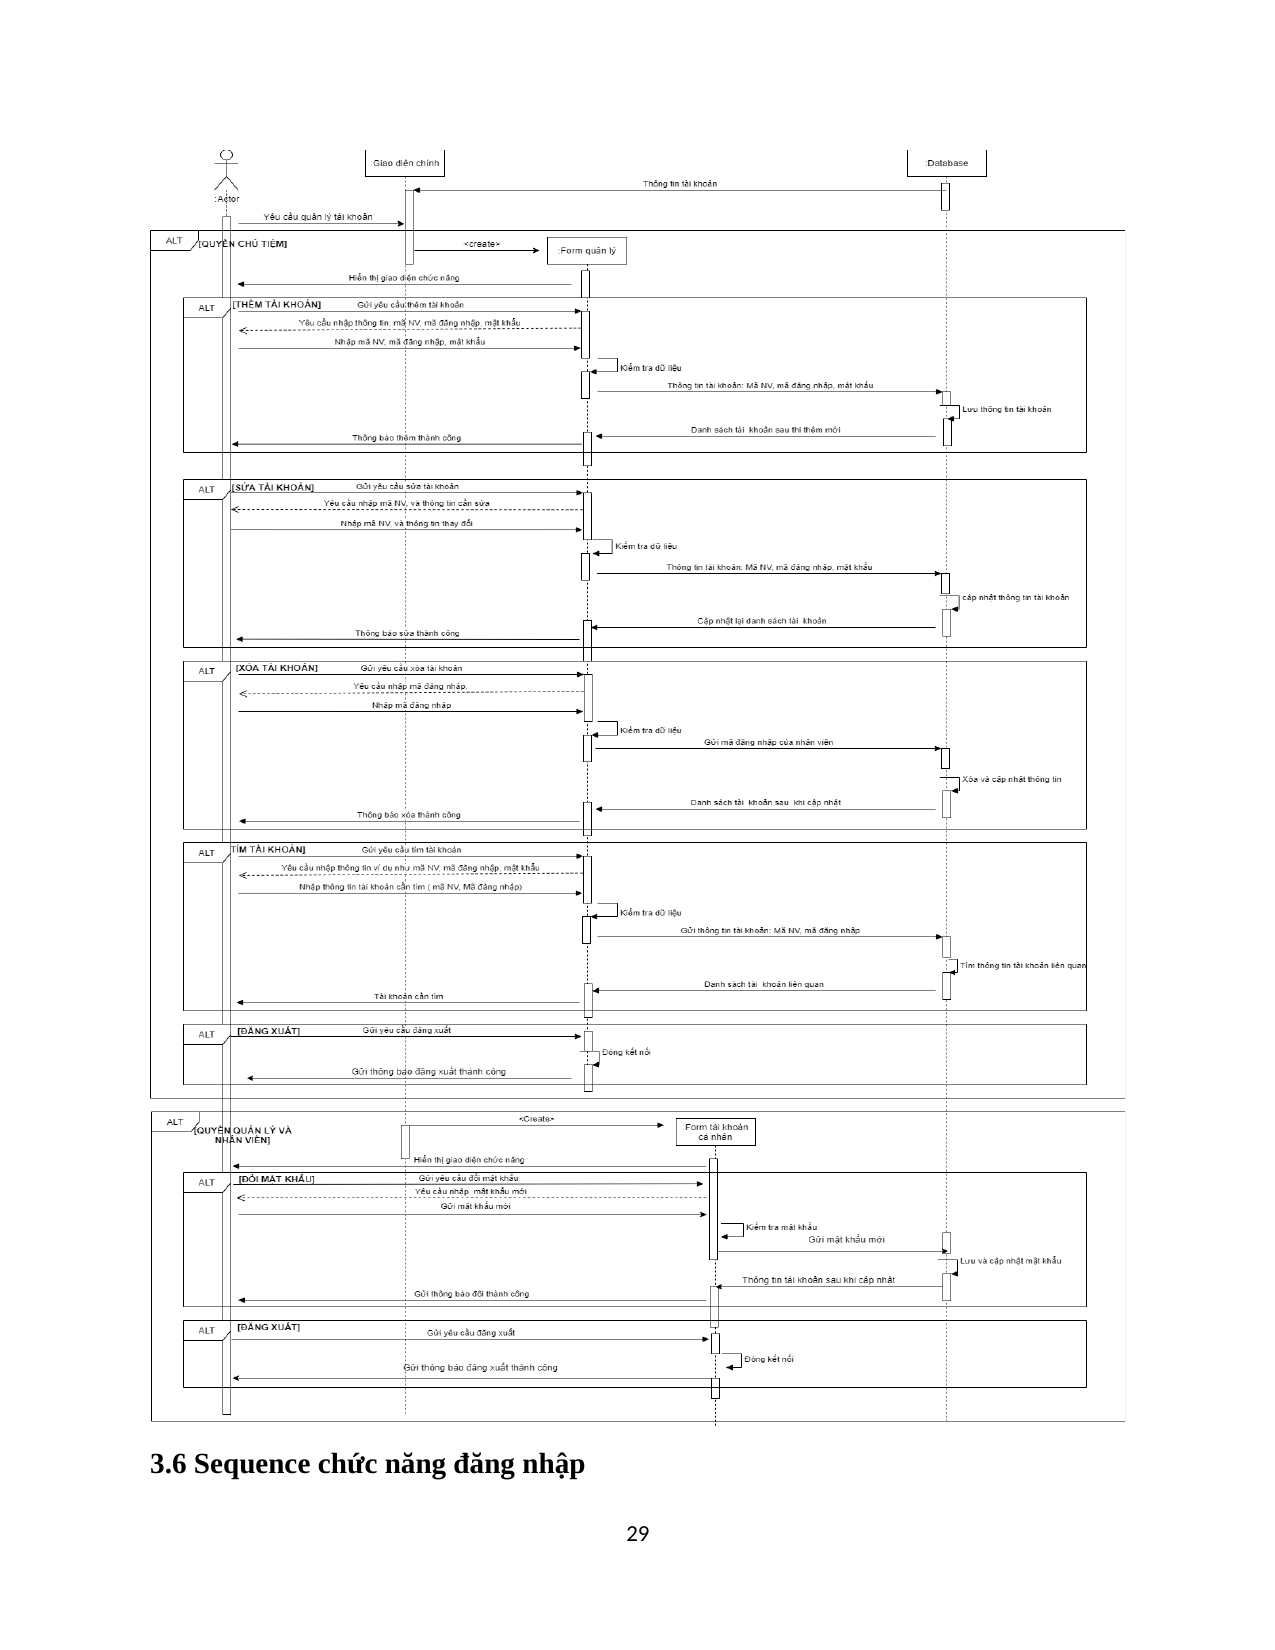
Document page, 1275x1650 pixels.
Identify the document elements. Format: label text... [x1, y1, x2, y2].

picture [150, 150, 1125, 1428]
text 3.6 Sequence chức năng đăng nhập [150, 1446, 1125, 1480]
